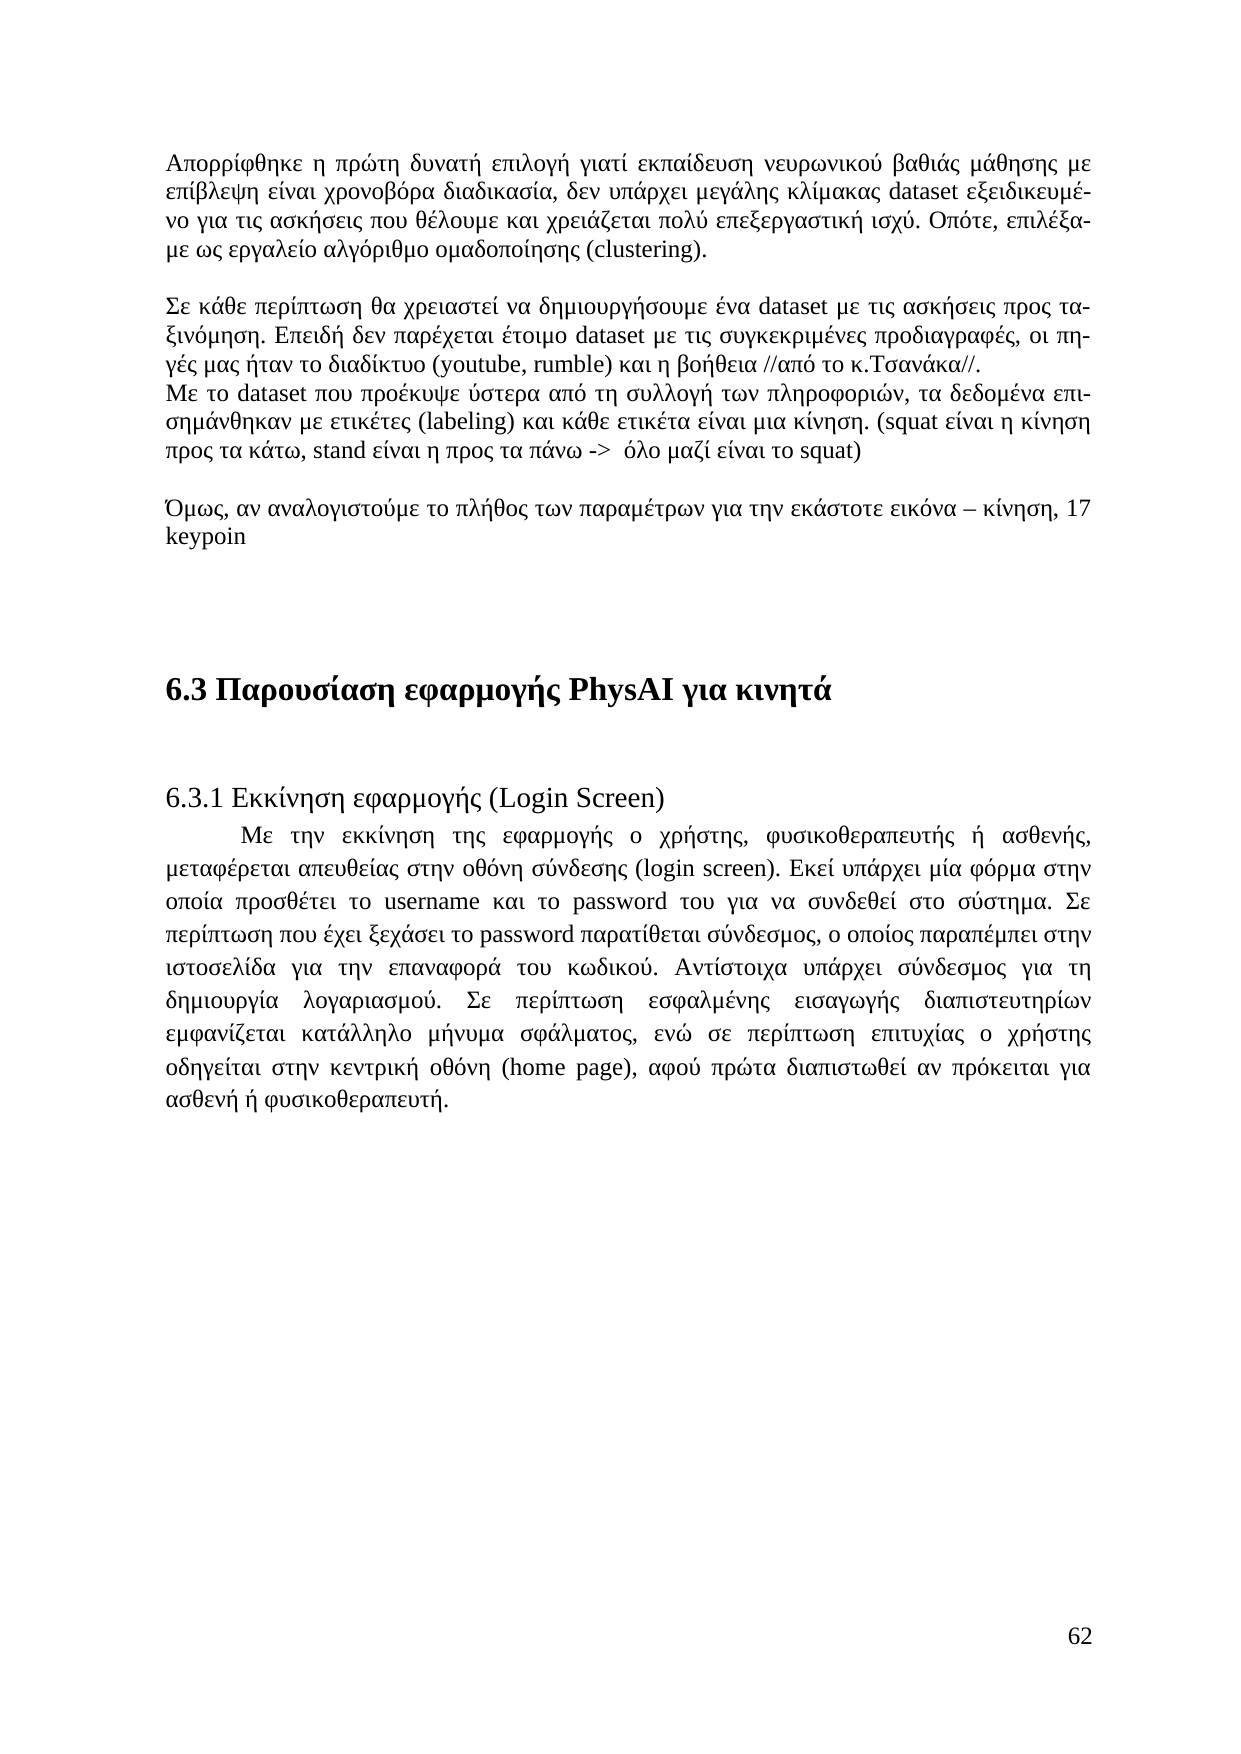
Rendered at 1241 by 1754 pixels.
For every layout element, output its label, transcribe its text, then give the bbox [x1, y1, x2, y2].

text Με το dataset που προέκυψε ύστερα από τη συλλογή των πληροφοριών, τα δεδομένα επι-σημάνθηκαν με ετικέτες (labeling) και κάθε ετικέτα είναι μια κίνηση. (squat είναι η κίνηση προς τα κάτω, stand είναι η προς τα πάνω -> όλο μαζί είναι το squat) [165, 378, 1092, 464]
text Απορρίφθηκε η πρώτη δυνατή επιλογή γιατί εκπαίδευση νευρωνικού βαθιάς μάθησης με επίβλεψη είναι χρονοβόρα διαδικασία, δεν υπάρχει μεγάλης κλίμακας dataset εξειδικευμέ-νο για τις ασκήσεις που θέλουμε και χρειάζεται πολύ επεξεργαστική ισχύ. Οπότε, επιλέξα-με ως εργαλείο αλγόριθμο ομαδοποίησης (clustering). [165, 148, 1092, 263]
text Με την εκκίνηση της εφαρμογής ο χρήστης, φυσικοθεραπευτής ή ασθενής, μεταφέρεται απευθείας στην οθόνη σύνδεσης (login screen). Εκεί υπάρχει μία φόρμα στην οποία προσθέτει το username και το password του για να συνδεθεί στο σύστημα. Σε περίπτωση που έχει ξεχάσει το password παρατίθεται σύνδεσμος, ο οποίος παραπέμπει στην ιστοσελίδα για την επαναφορά του κωδικού. Αντίστοιχα υπάρχει σύνδεσμος για τη δημιουργία λογαριασμού. Σε περίπτωση εσφαλμένης εισαγωγής διαπιστευτηρίων εμφανίζεται κατάλληλο μήνυμα σφάλματος, ενώ σε περίπτωση επιτυχίας ο χρήστης οδηγείται στην κεντρική οθόνη (home page), αφού πρώτα διαπιστωθεί αν πρόκειται για ασθενή ή φυσικοθεραπευτή. [165, 820, 1092, 1113]
text Όμως, αν αναλογιστούμε το πλήθος των παραμέτρων για την εκάστοτε εικόνα – κίνηση, 17 keypoin [165, 493, 1092, 550]
subtitle 6.3 Παρουσίαση εφαρμογής PhysAI για κινητά [165, 669, 1092, 708]
text Σε κάθε περίπτωση θα χρειαστεί να δημιουργήσουμε ένα dataset με τις ασκήσεις προς τα-ξινόμηση. Επειδή δεν παρέχεται έτοιμο dataset με τις συγκεκριμένες προδιαγραφές, οι πη-γές μας ήταν το διαδίκτυο (youtube, rumble) και η βοήθεια //από το κ.Τσανάκα//. [165, 291, 1092, 378]
subtitle 6.3.1 Εκκίνηση εφαρμογής (Login Screen) [165, 781, 1092, 814]
